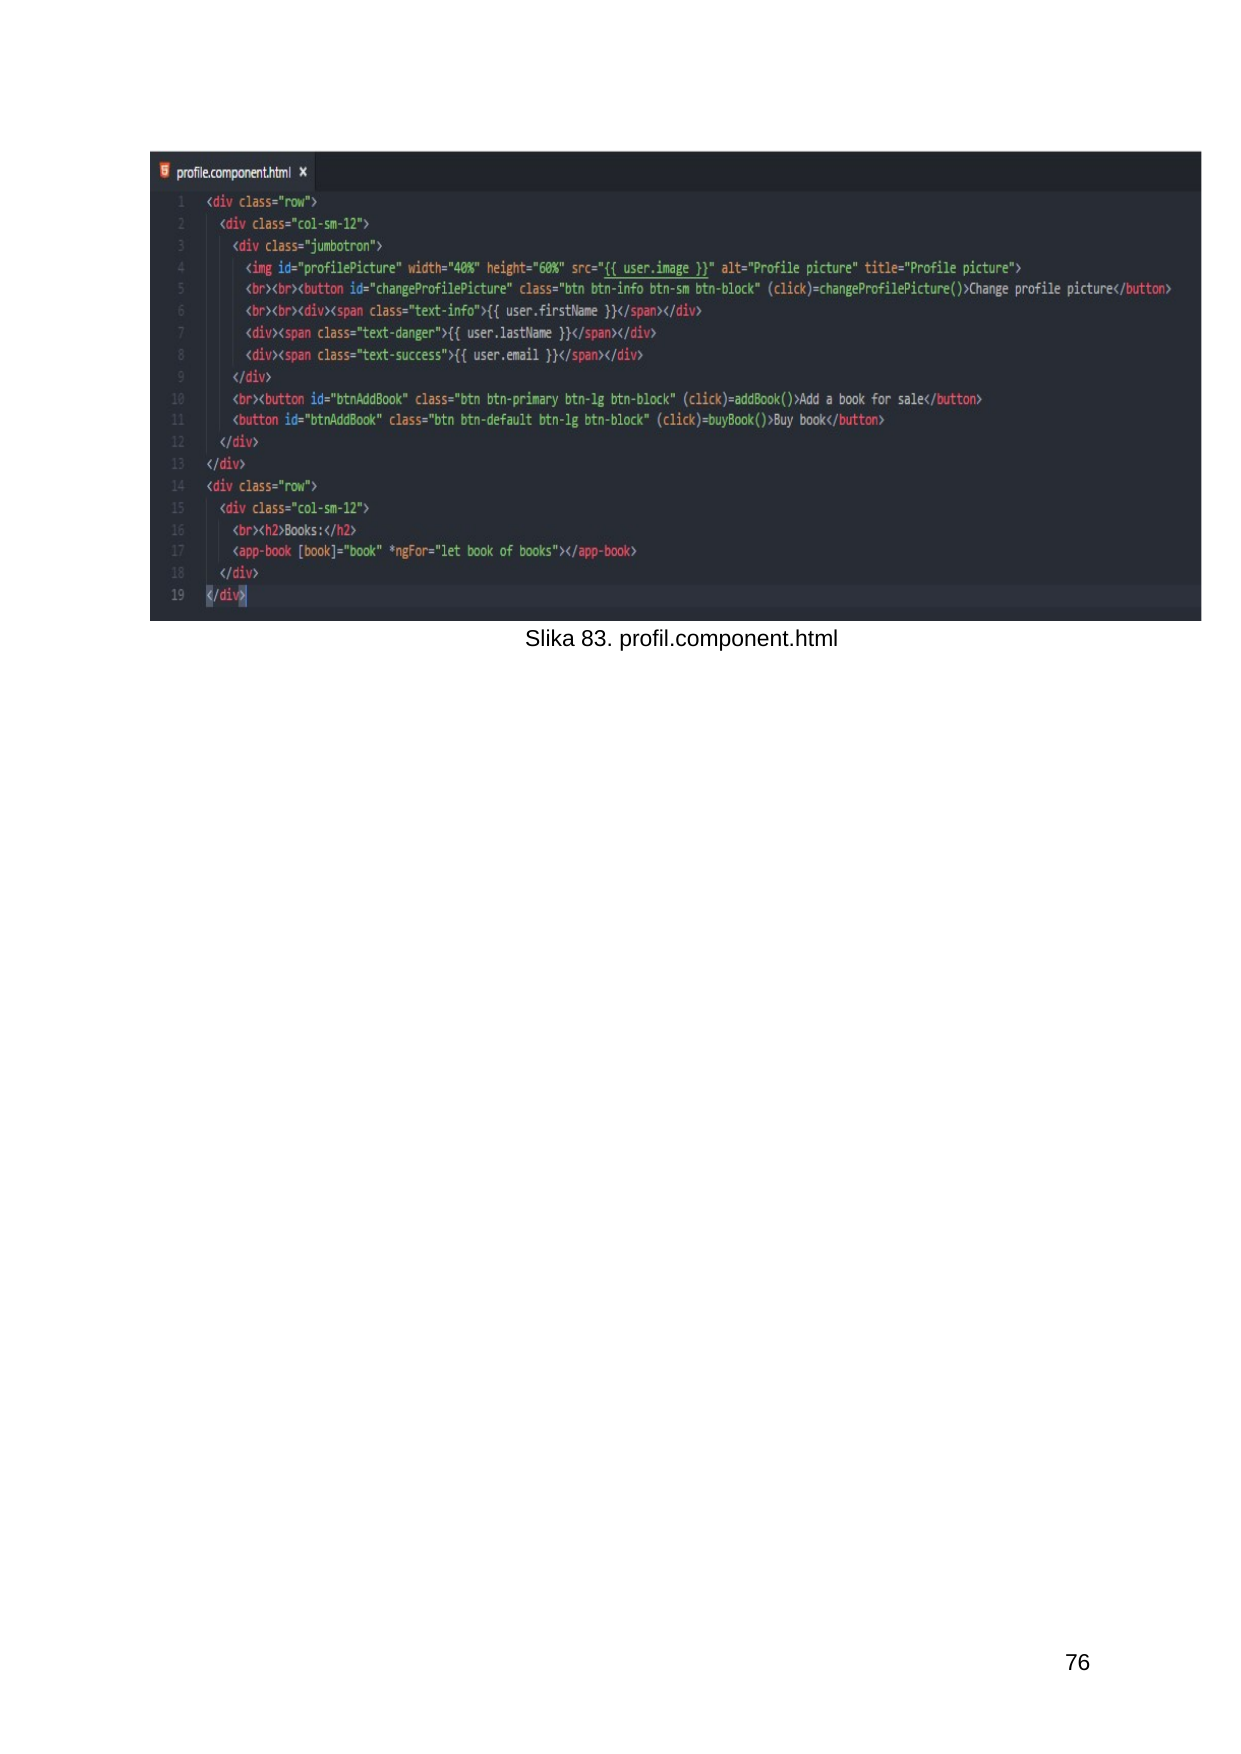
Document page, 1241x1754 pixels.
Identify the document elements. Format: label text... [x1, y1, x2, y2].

text Slika 83. profil.component.html [450, 625, 1090, 651]
picture [150, 150, 1202, 621]
